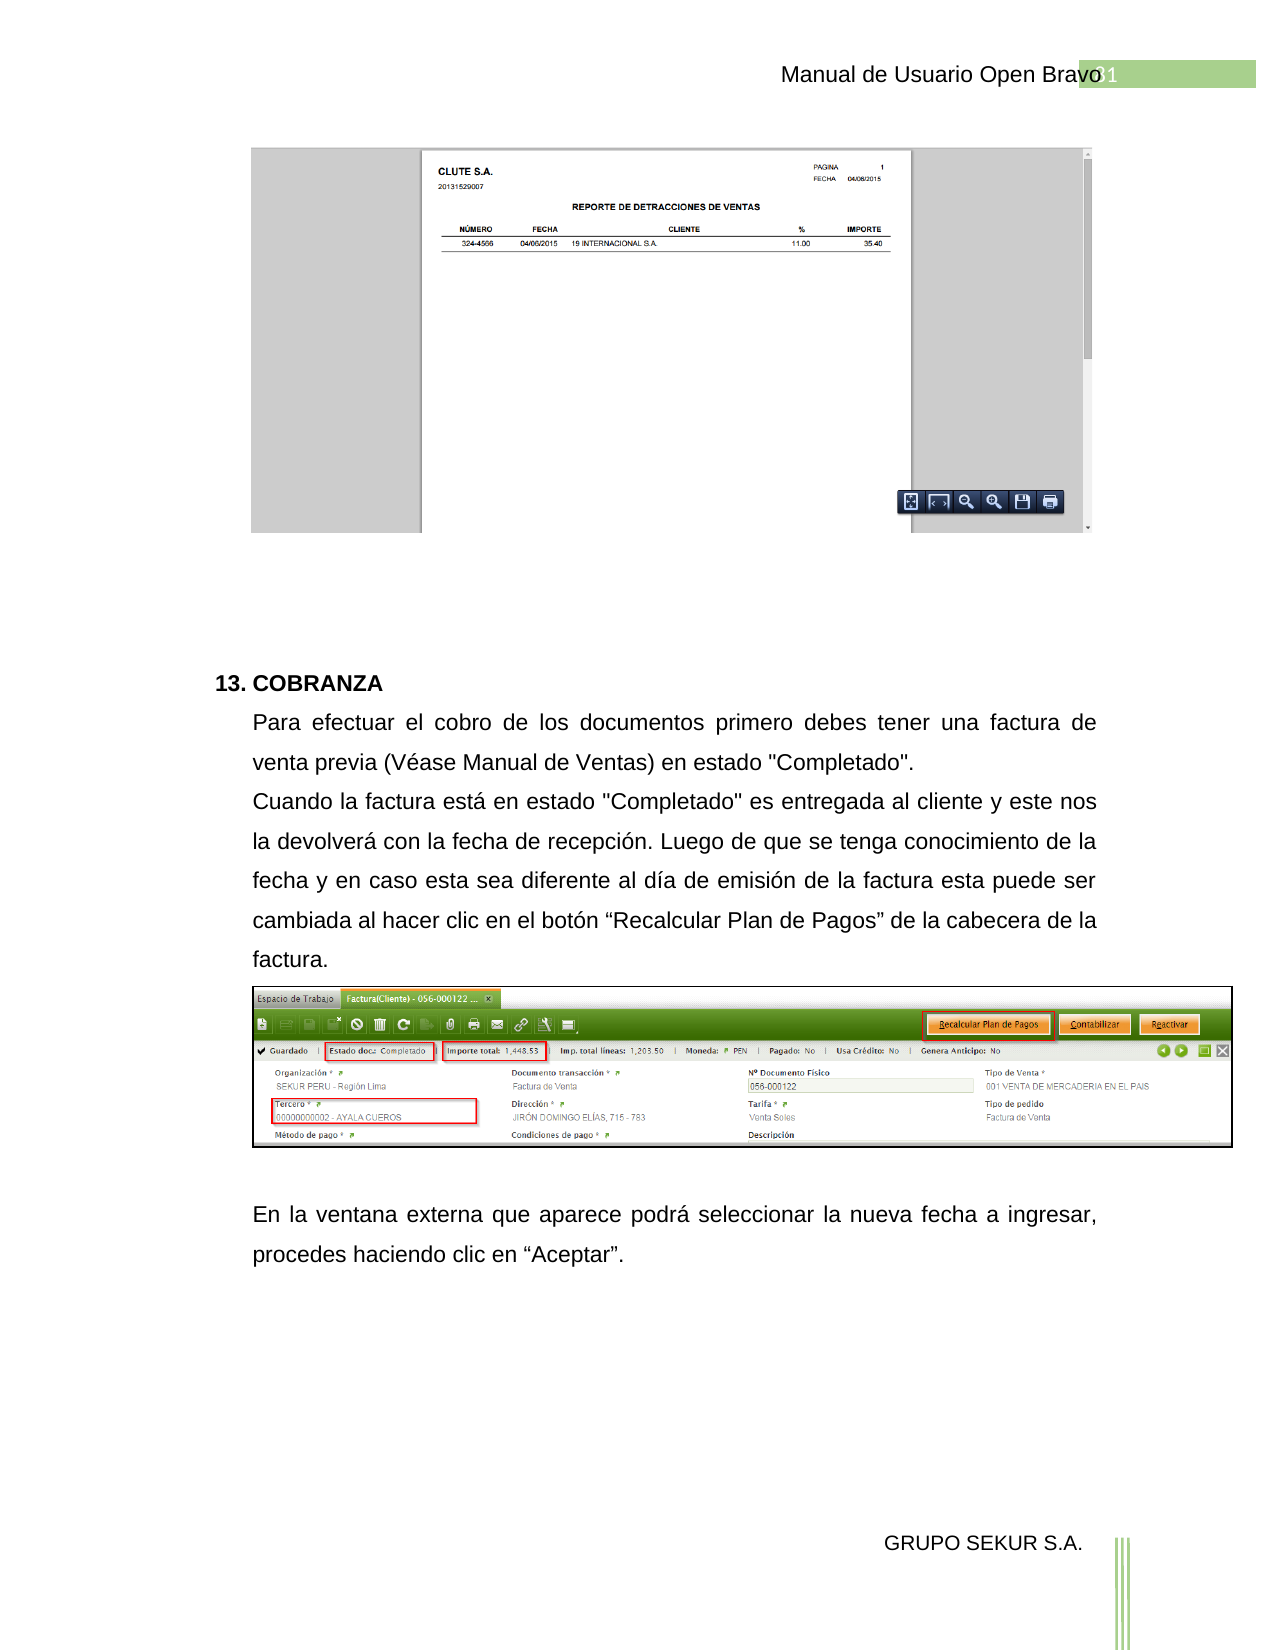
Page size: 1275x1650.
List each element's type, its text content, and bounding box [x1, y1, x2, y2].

list COBRANZA [215, 670, 1098, 696]
list Para efectuar el cobro de los documentos primero debes tener una factura de venta previa (Véase Manual de Ventas) en estado "Completado". [252, 709, 1098, 775]
list Cuando la factura está en estado "Completado" es entregada al cliente y este nos la devolverá con la fecha de recepción. Luego de que se tenga conocimiento de la fecha y en caso esta sea diferente al día de emisión de la factura esta puede ser cambiada al hacer clic en el botón “Recalcular Plan de Pagos” de la cabecera de la factura. [252, 788, 1098, 972]
list En la ventana externa que aparece podrá seleccionar la nueva fecha a ingresar, procedes haciendo clic en “Aceptar”. [252, 1201, 1098, 1267]
picture [251, 147, 1093, 533]
picture [254, 987, 1231, 1146]
